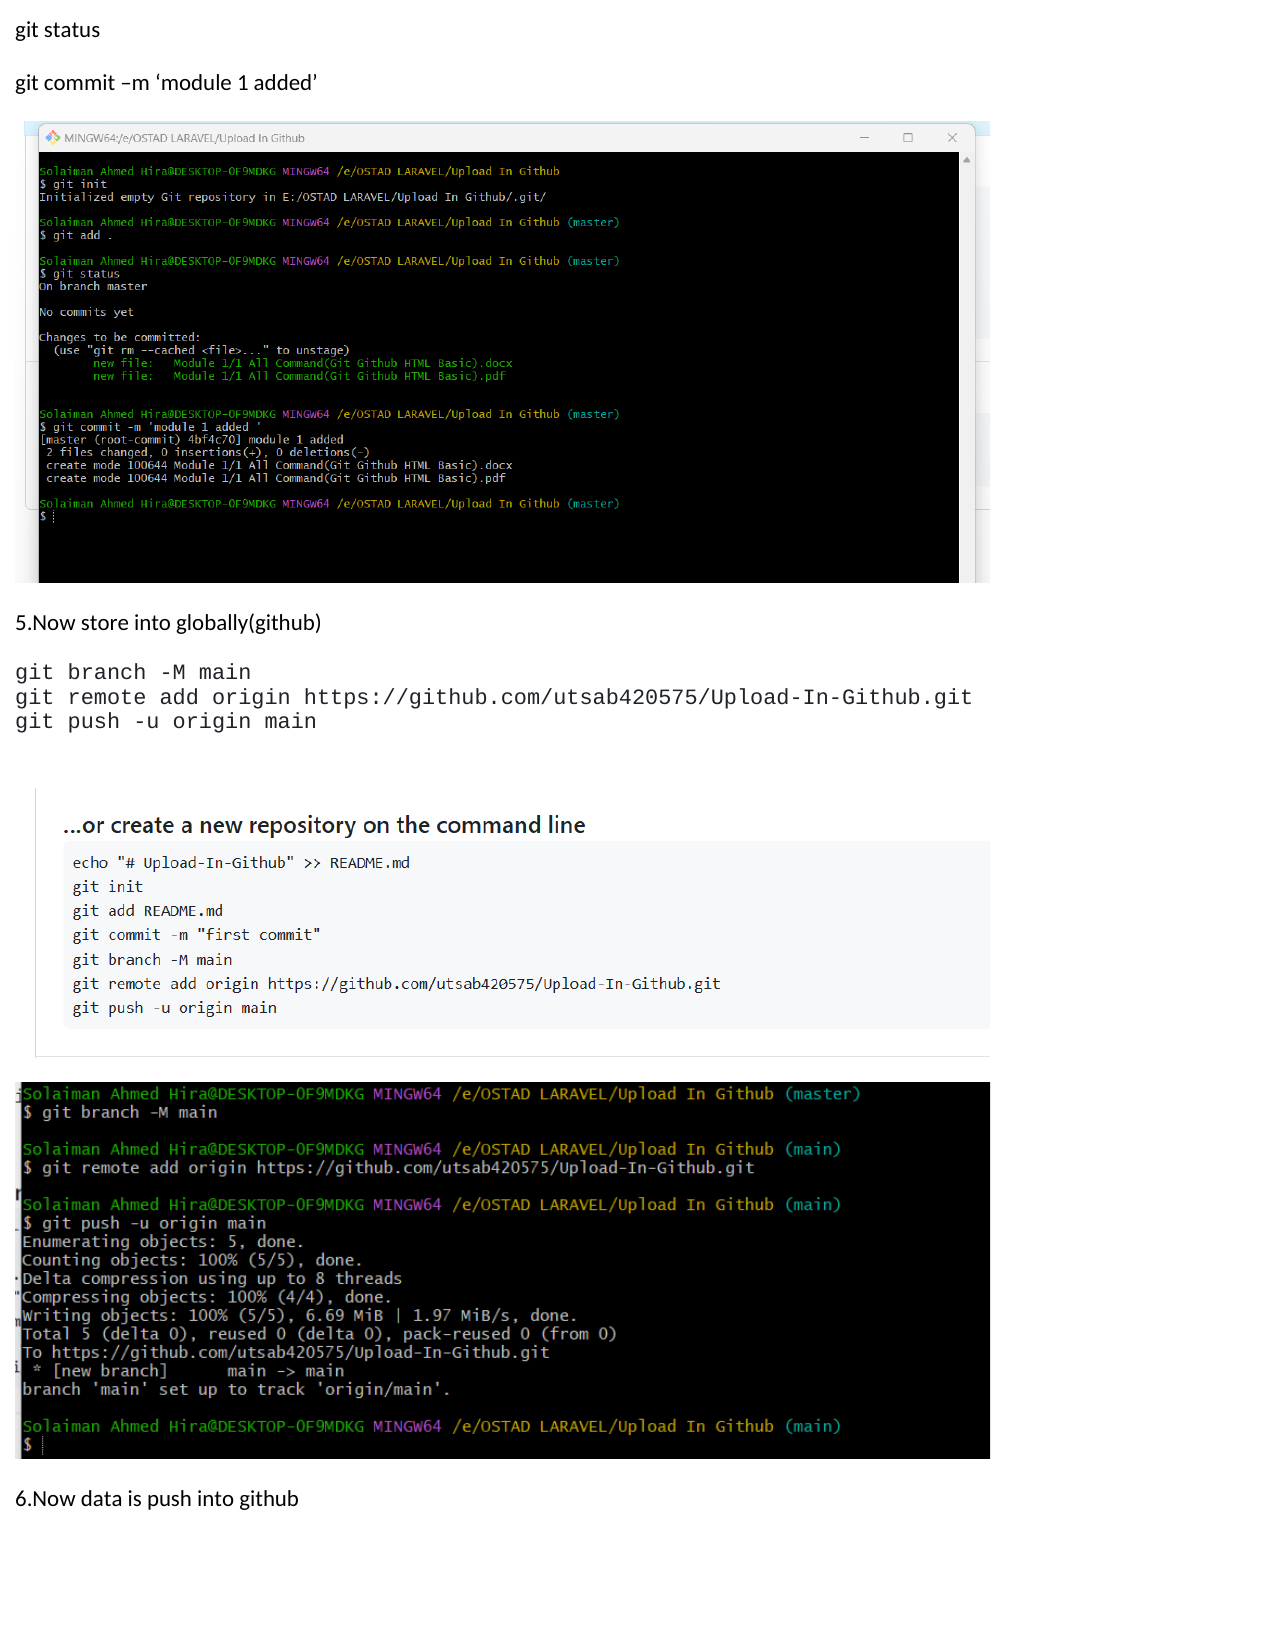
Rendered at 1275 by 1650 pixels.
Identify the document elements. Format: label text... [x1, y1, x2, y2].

text 5.Now store into globally(github) [15, 608, 1245, 636]
picture [15, 1082, 990, 1459]
picture [15, 121, 990, 583]
text git branch -M main [15, 661, 1245, 686]
text git status [15, 15, 1245, 43]
picture [15, 788, 990, 1058]
text git commit –m ‘module 1 added’ [15, 68, 1245, 96]
text git remote add origin https://github.com/utsab420575/Upload-In-Github.git [15, 686, 1245, 711]
text 6.Now data is push into github [15, 1484, 1245, 1512]
text git push -u origin main [15, 711, 1245, 735]
